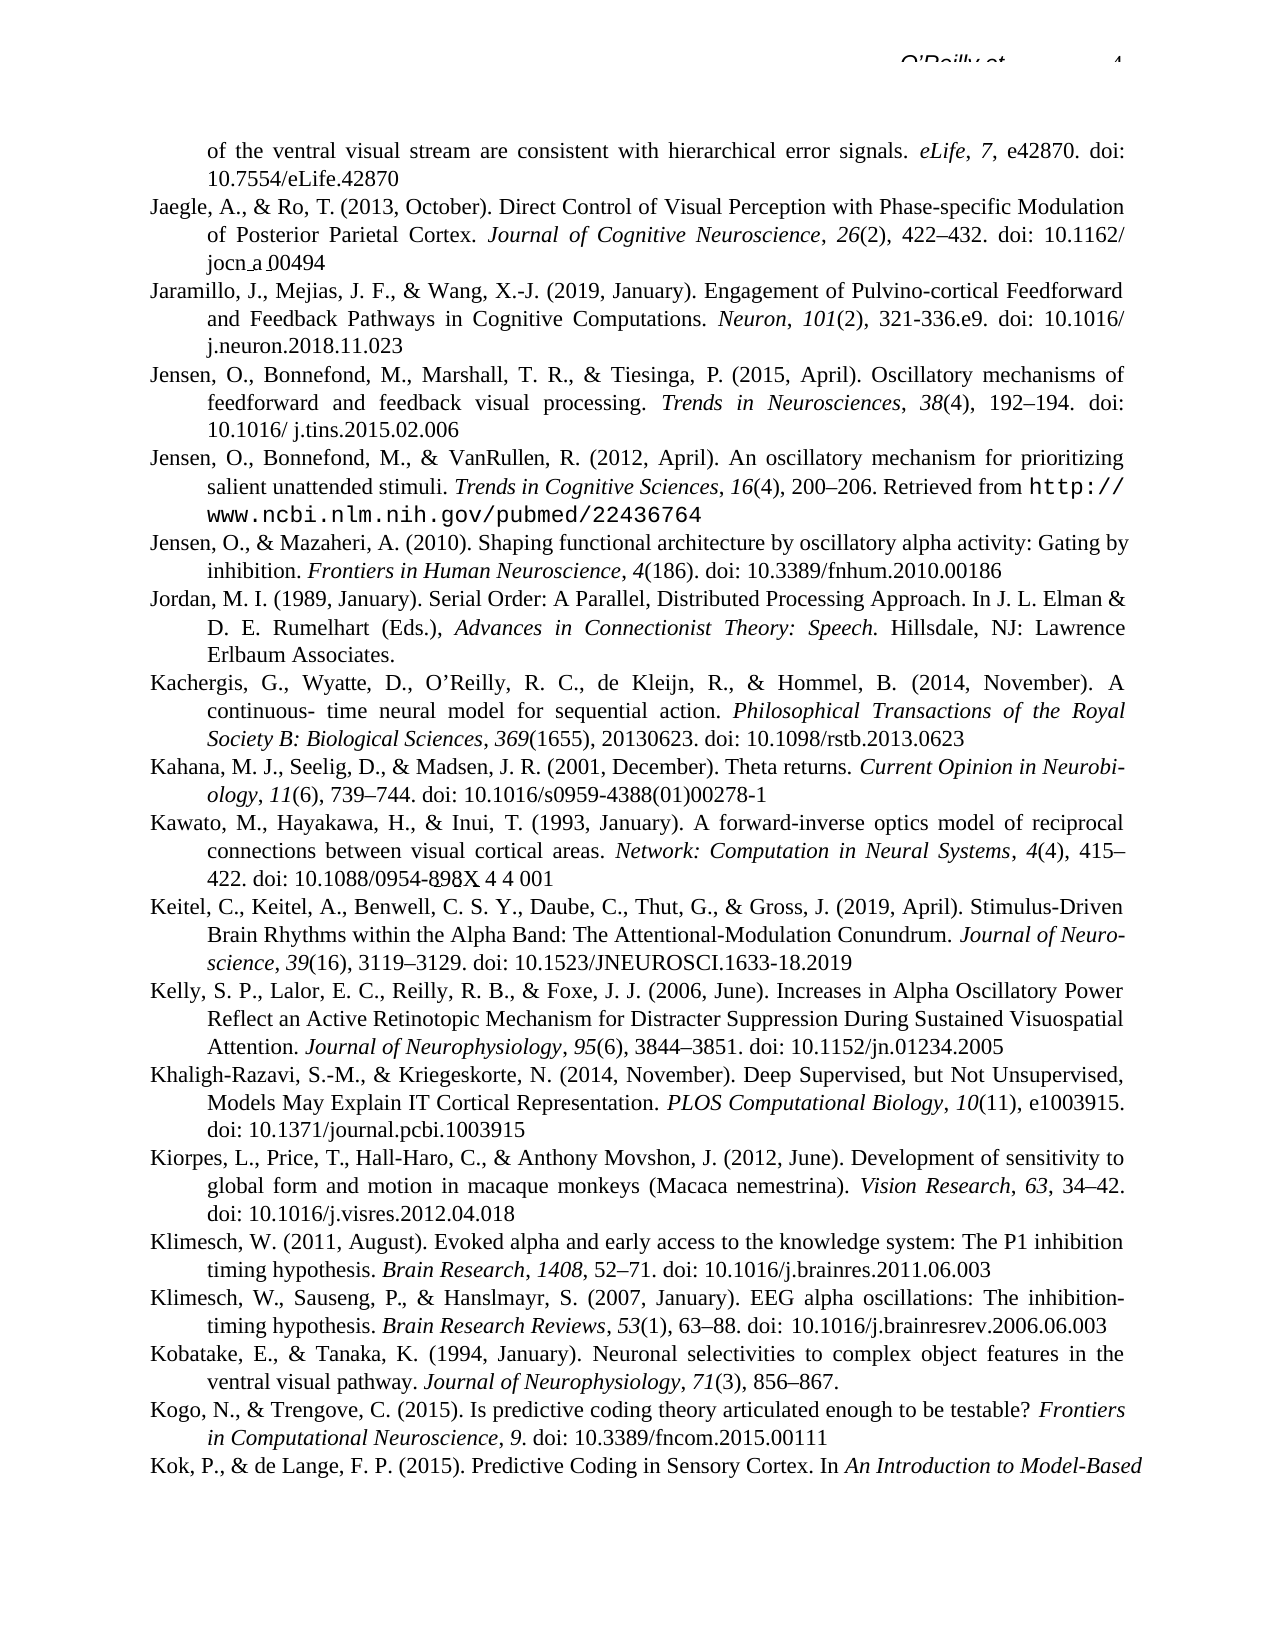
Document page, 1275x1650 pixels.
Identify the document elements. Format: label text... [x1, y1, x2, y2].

text Kelly, S. P., Lalor, E. C., Reilly, R. B., & Foxe, J. J. (2006, June). Increases in Alpha Oscillatory Power Reflect an Active Retinotopic Mechanism for Distracter Suppression During Sustained Visuospatial Attention. Journal of Neurophysiology, 95(6), 3844–3851. doi: 10.1152/jn.01234.2005 [150, 977, 1125, 1059]
text Keitel, C., Keitel, A., Benwell, C. S. Y., Daube, C., Thut, G., & Gross, J. (2019, April). Stimulus-Driven Brain Rhythms within the Alpha Band: The Attentional-Modulation Conundrum. Journal of Neuro- science, 39(16), 3119–3129. doi: 10.1523/JNEUROSCI.1633-18.2019 [150, 893, 1125, 975]
text Jaramillo, J., Mejias, J. F., & Wang, X.-J. (2019, January). Engagement of Pulvino-cortical Feedforward and Feedback Pathways in Cognitive Computations. Neuron, 101(2), 321-336.e9. doi: 10.1016/ j.neuron.2018.11.023 [150, 277, 1125, 359]
text Khaligh-Razavi, S.-M., & Kriegeskorte, N. (2014, November). Deep Supervised, but Not Unsupervised, Models May Explain IT Cortical Representation. PLOS Computational Biology, 10(11), e1003915. doi: 10.1371/journal.pcbi.1003915 [150, 1061, 1125, 1143]
text Jensen, O., Bonnefond, M., Marshall, T. R., & Tiesinga, P. (2015, April). Oscillatory mechanisms of feedforward and feedback visual processing. Trends in Neurosciences, 38(4), 192–194. doi: 10.1016/ j.tins.2015.02.006 [150, 361, 1125, 443]
text Jordan, M. I. (1989, January). Serial Order: A Parallel, Distributed Processing Approach. In J. L. Elman & [150, 585, 1275, 612]
text Kobatake, E., & Tanaka, K. (1994, January). Neuronal selectivities to complex object features in the ventral visual pathway. Journal of Neurophysiology, 71(3), 856–867. [150, 1340, 1125, 1394]
text Jaegle, A., & Ro, T. (2013, October). Direct Control of Visual Perception with Phase-specific Modulation of Posterior Parietal Cortex. Journal of Cognitive Neuroscience, 26(2), 422–432. doi: 10.1162/ jocn a 00494 [150, 193, 1125, 275]
text Kawato, M., Hayakawa, H., & Inui, T. (1993, January). A forward-inverse optics model of reciprocal connections between visual cortical areas. Network: Computation in Neural Systems, 4(4), 415–422. doi: 10.1088/0954-898X 4 4 001 [150, 809, 1125, 891]
text Klimesch, W., Sauseng, P., & Hanslmayr, S. (2007, January). EEG alpha oscillations: The inhibition-timing hypothesis. Brain Research Reviews, 53(1), 63–88. doi: 10.1016/j.brainresrev.2006.06.003 [150, 1284, 1125, 1338]
text D. E. Rumelhart (Eds.), Advances in Connectionist Theory: Speech. Hillsdale, NJ: Lawrence Erlbaum Associates. [207, 613, 1125, 668]
text Kahana, M. J., Seelig, D., & Madsen, J. R. (2001, December). Theta returns. Current Opinion in Neurobi- ology, 11(6), 739–744. doi: 10.1016/s0959-4388(01)00278-1 [150, 753, 1125, 807]
text of the ventral visual stream are consistent with hierarchical error signals. eLife, 7, e42870. doi: 10.7554/eLife.42870 [207, 137, 1125, 191]
text Klimesch, W. (2011, August). Evoked alpha and early access to the knowledge system: The P1 inhibition timing hypothesis. Brain Research, 1408, 52–71. doi: 10.1016/j.brainres.2011.06.003 [150, 1228, 1125, 1283]
text Jensen, O., Bonnefond, M., & VanRullen, R. (2012, April). An oscillatory mechanism for prioritizing salient unattended stimuli. Trends in Cognitive Sciences, 16(4), 200–206. Retrieved from http:// www.ncbi.nlm.nih.gov/pubmed/22436764 [150, 444, 1125, 529]
text Kok, P., & de Lange, F. P. (2015). Predictive Coding in Sensory Cortex. In An Introduction to Model-Based [150, 1452, 1275, 1478]
text Kogo, N., & Trengove, C. (2015). Is predictive coding theory articulated enough to be testable? Frontiers in Computational Neuroscience, 9. doi: 10.3389/fncom.2015.00111 [150, 1396, 1125, 1450]
text Kiorpes, L., Price, T., Hall-Haro, C., & Anthony Movshon, J. (2012, June). Development of sensitivity to global form and motion in macaque monkeys (Macaca nemestrina). Vision Research, 63, 34–42. doi: 10.1016/j.visres.2012.04.018 [150, 1144, 1125, 1227]
text Jensen, O., & Mazaheri, A. (2010). Shaping functional architecture by oscillatory alpha activity: Gating by [150, 531, 1275, 555]
text Kachergis, G., Wyatte, D., O’Reilly, R. C., de Kleijn, R., & Hommel, B. (2014, November). A continuous- time neural model for sequential action. Philosophical Transactions of the Royal Society B: Biological Sciences, 369(1655), 20130623. doi: 10.1098/rstb.2013.0623 [150, 669, 1125, 752]
text inhibition. Frontiers in Human Neuroscience, 4(186). doi: 10.3389/fnhum.2010.00186 [207, 557, 1275, 583]
